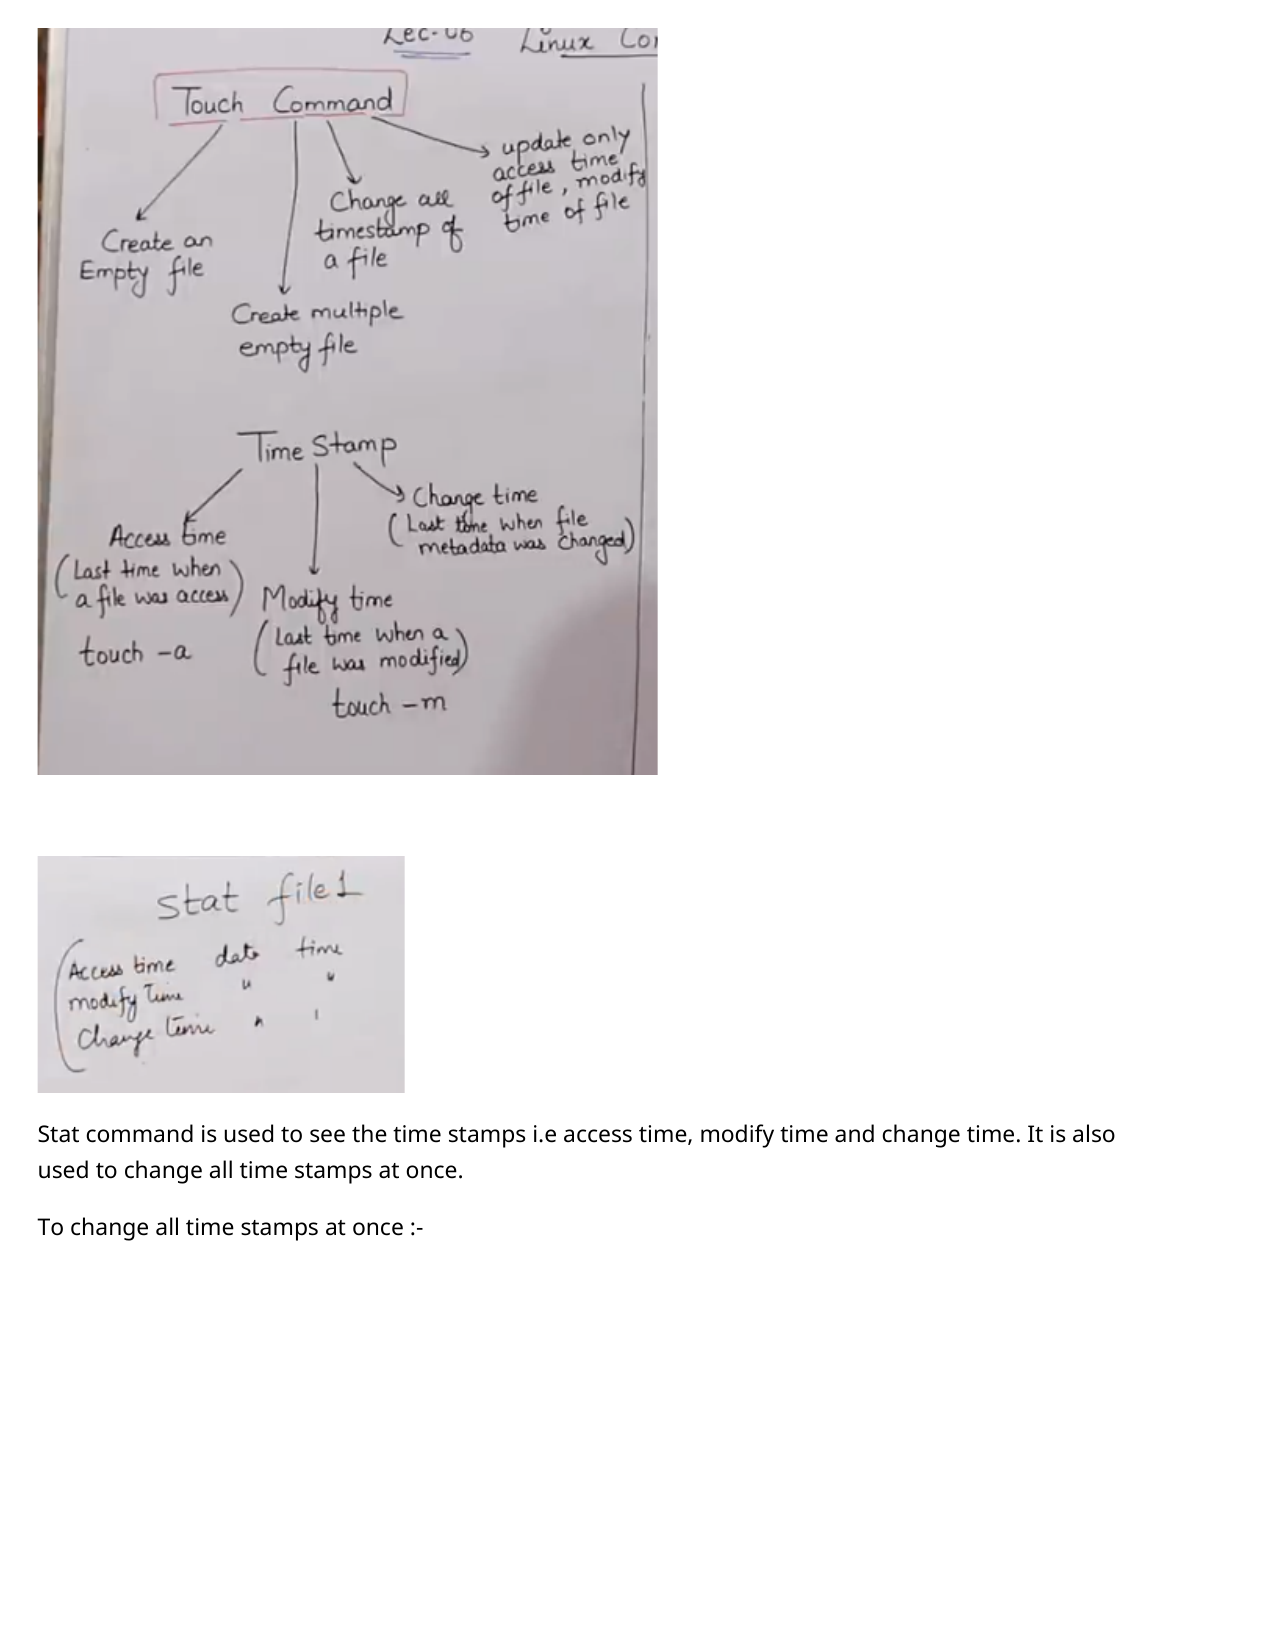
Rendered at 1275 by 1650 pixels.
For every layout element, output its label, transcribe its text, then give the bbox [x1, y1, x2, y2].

text Stat command is used to see the time stamps i.e access time, modify time and change time. It is also used to change all time stamps at once. [37, 1118, 1153, 1185]
picture [37, 856, 405, 1093]
picture [37, 28, 658, 775]
text To change all time stamps at once :- [37, 1210, 1153, 1242]
